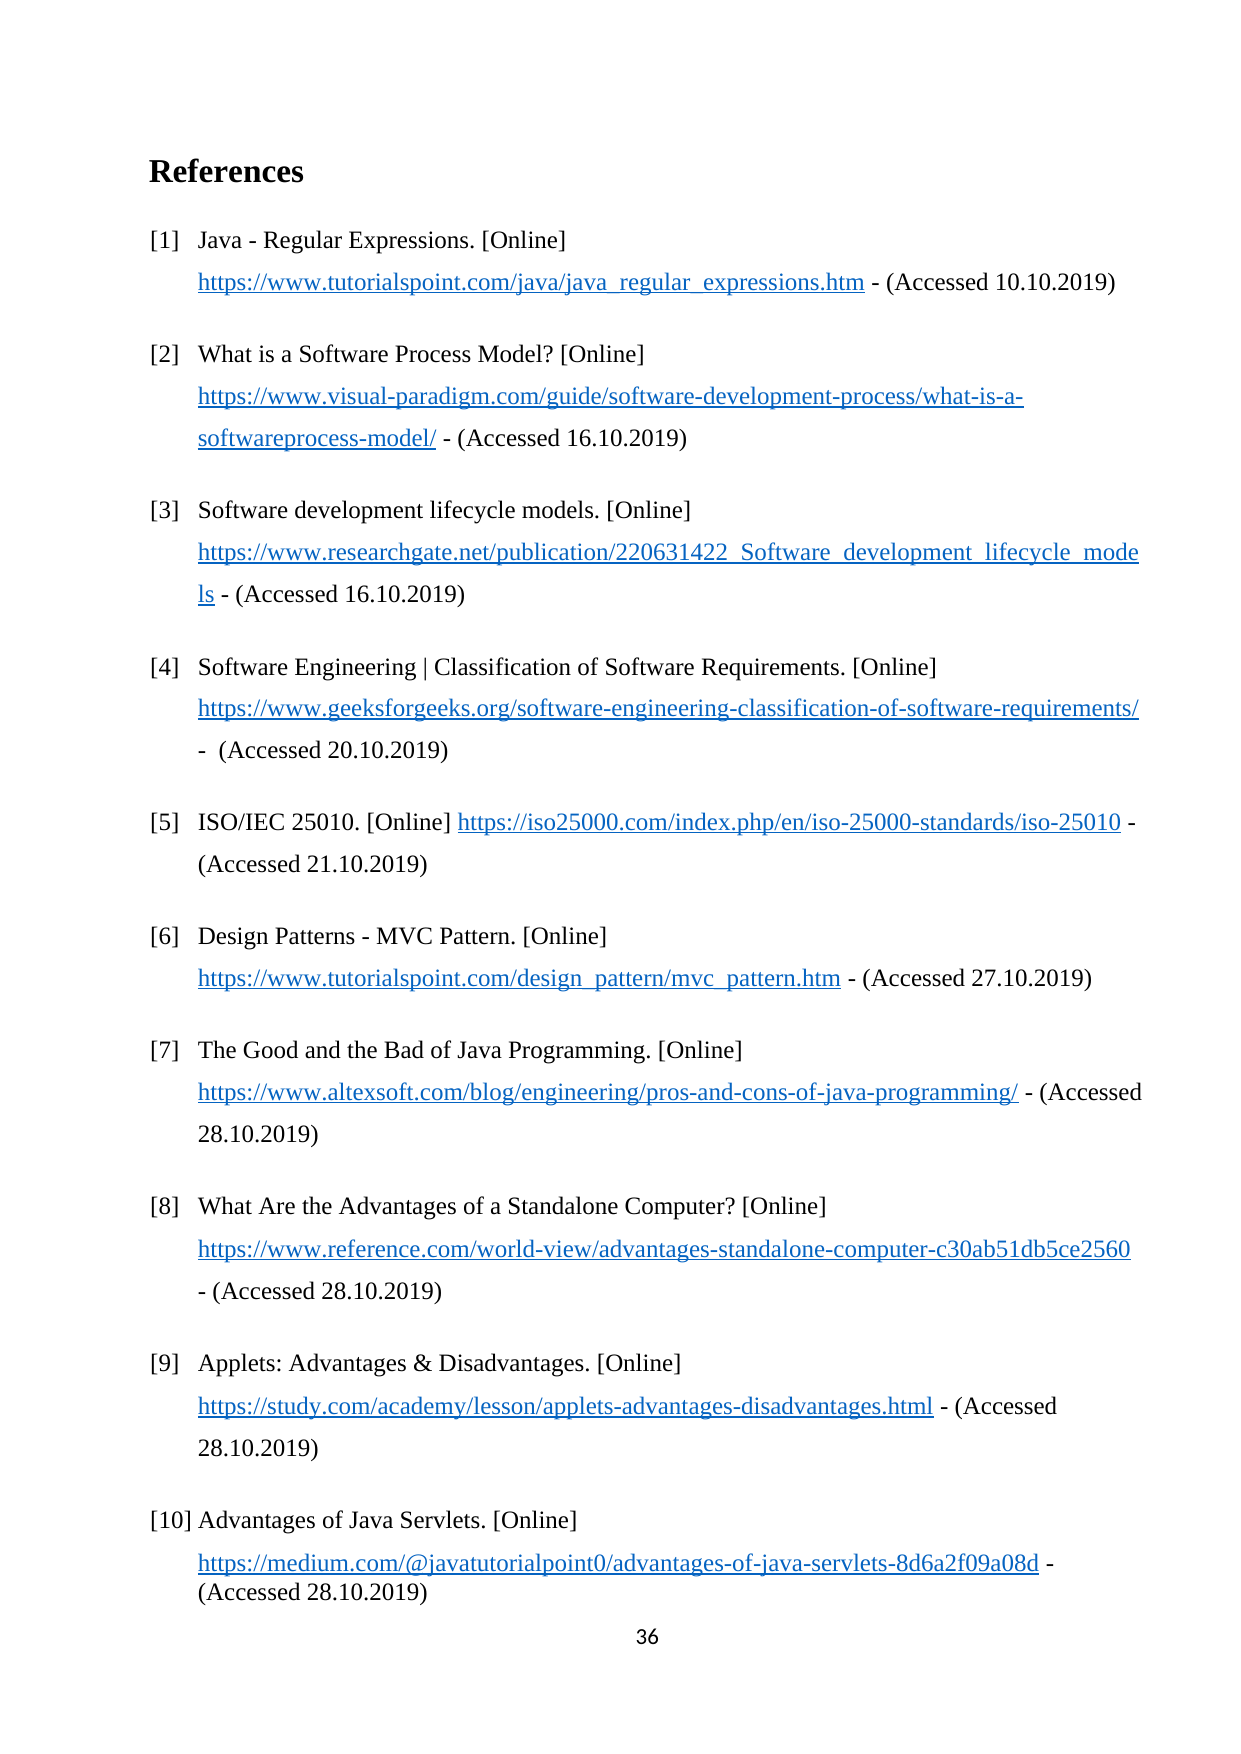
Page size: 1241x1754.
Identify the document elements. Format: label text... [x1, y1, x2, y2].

list Software development lifecycle models. [Online] https://www.researchgate.net/publication/220631422_Software_development_lifecycle_models - (Accessed 16.10.2019) [150, 496, 1144, 608]
list Software Engineering | Classification of Software Requirements. [Online] https://www.geeksforgeeks.org/software-engineering-classification-of-software-requirements/ - (Accessed 20.10.2019) [150, 652, 1144, 764]
text https://medium.com/@javatutorialpoint0/advantages-of-java-servlets-8d6a2f09a08d - (Accessed 28.10.2019) [198, 1548, 1144, 1606]
text https://study.com/academy/lesson/applets-advantages-disadvantages.html - (Accessed 28.10.2019) [198, 1391, 1145, 1462]
list Java - Regular Expressions. [Online] https://www.tutorialspoint.com/java/java_regular_expressions.htm - (Accessed 10.10.2019) [150, 225, 1144, 296]
list What is a Software Process Model? [Online] https://www.visual-paradigm.com/guide/software-development-process/what-is-a-softwareprocess-model/ - (Accessed 16.10.2019) [150, 339, 1144, 452]
list Design Patterns - MVC Pattern. [Online] https://www.tutorialspoint.com/design_pattern/mvc_pattern.htm - (Accessed 27.10.2019) [150, 921, 1144, 992]
subtitle References [148, 151, 1145, 189]
list Applets: Advantages & Disadvantages. [Online] [150, 1348, 1144, 1377]
list ISO/IEC 25010. [Online] https://iso25000.com/index.php/en/iso-25000-standards/iso-25010 - (Accessed 21.10.2019) [150, 807, 1144, 878]
list Advantages of Java Servlets. [Online] [150, 1505, 1144, 1534]
list The Good and the Bad of Java Programming. [Online] https://www.altexsoft.com/blog/engineering/pros-and-cons-of-java-programming/ - (Accessed 28.10.2019) [150, 1035, 1144, 1147]
text https://www.reference.com/world-view/advantages-standalone-computer-c30ab51db5ce2560 - (Accessed 28.10.2019) [198, 1234, 1145, 1304]
list What Are the Advantages of a Standalone Computer? [Online] [150, 1191, 1144, 1220]
